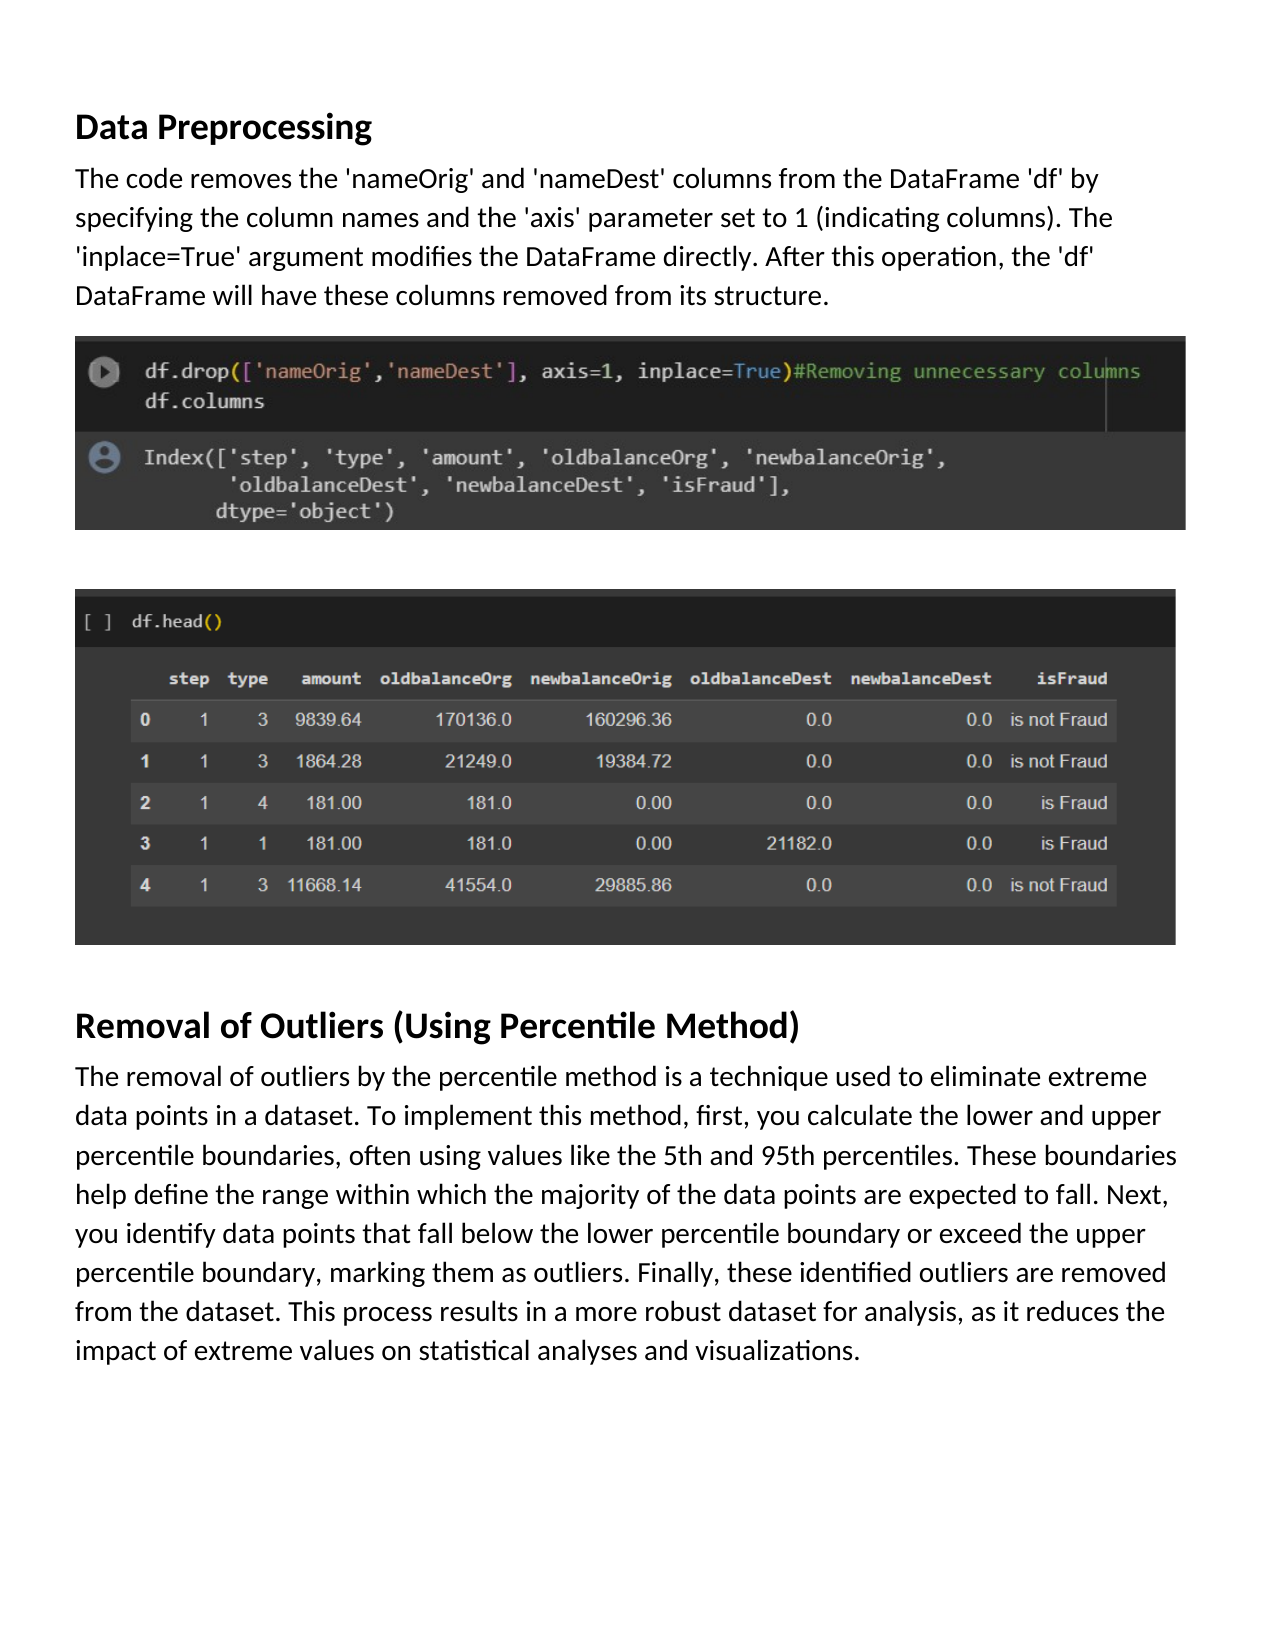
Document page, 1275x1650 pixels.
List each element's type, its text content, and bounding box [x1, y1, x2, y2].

text The removal of outliers by the percentile method is a technique used to eliminate extreme data points in a dataset. To implement this method, first, you calculate the lower and upper percentile boundaries, often using values like the 5th and 95th percentiles. These boundaries help define the range within which the majority of the data points are expected to fall. Next, you identify data points that fall below the lower percentile boundary or exceed the upper percentile boundary, marking them as outliers. Finally, these identified outliers are removed from the dataset. This process results in a more robust dataset for analysis, as it reduces the impact of extreme values on statistical analyses and visualizations. [75, 1058, 1197, 1368]
subtitle Data Preprocessing [75, 103, 1237, 149]
picture [75, 589, 1176, 945]
picture [75, 336, 1186, 530]
subtitle Removal of Outliers (Using Percentile Method) [75, 1002, 1237, 1048]
text The code removes the 'nameOrig' and 'nameDest' columns from the DataFrame 'df' by specifying the column names and the 'axis' parameter set to 1 (indicating columns). The 'inplace=True' argument modifies the DataFrame directly. After this operation, the 'df' DataFrame will have these columns removed from its structure. [75, 160, 1197, 313]
